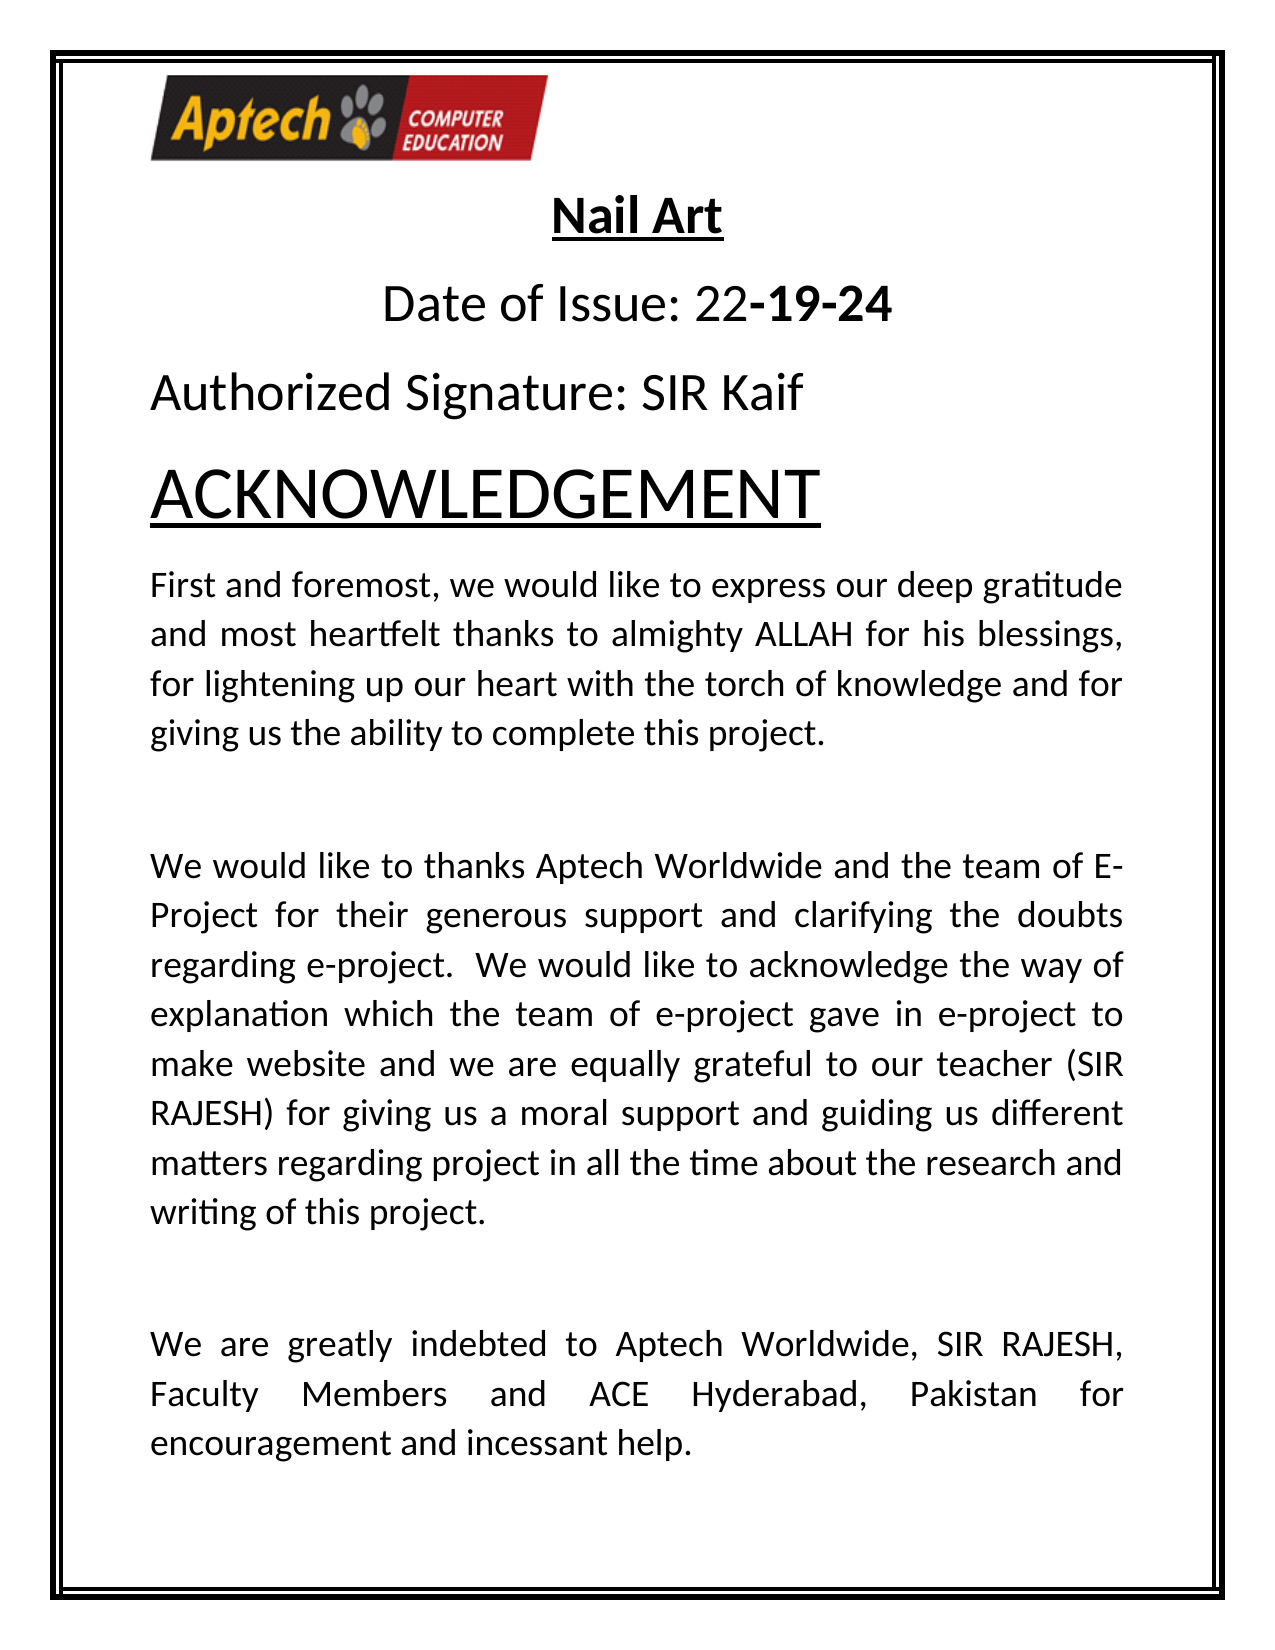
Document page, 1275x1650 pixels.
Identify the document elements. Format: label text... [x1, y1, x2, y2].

text First and foremost, we would like to express our deep gratitude and most heartfelt thanks to almighty ALLAH for his blessings, for lightening up our heart with the torch of knowledge and for giving us the ability to complete this project. [150, 561, 1125, 755]
picture [150, 75, 569, 182]
text We would like to thanks Aptech Worldwide and the team of E-Project for their generous support and clarifying the doubts regarding e-project. We would like to acknowledge the way of explanation which the team of e-project gave in e-project to make website and we are equally grateful to our teacher (SIR RAJESH) for giving us a moral support and guiding us different matters regarding project in all the time about the research and writing of this project. [150, 842, 1125, 1234]
text We are greatly indebted to Aptech Worldwide, SIR RAJESH, Faculty Members and ACE Hyderabad, Pakistan for encouragement and incessant help. [150, 1320, 1125, 1465]
text Authorized Signature: SIR Kaif [150, 357, 1125, 423]
text ACKNOWLEDGEMENT [150, 445, 1125, 537]
text Nail Art [150, 181, 1125, 247]
text Date of Issue: 22-19-24 [150, 269, 1125, 335]
